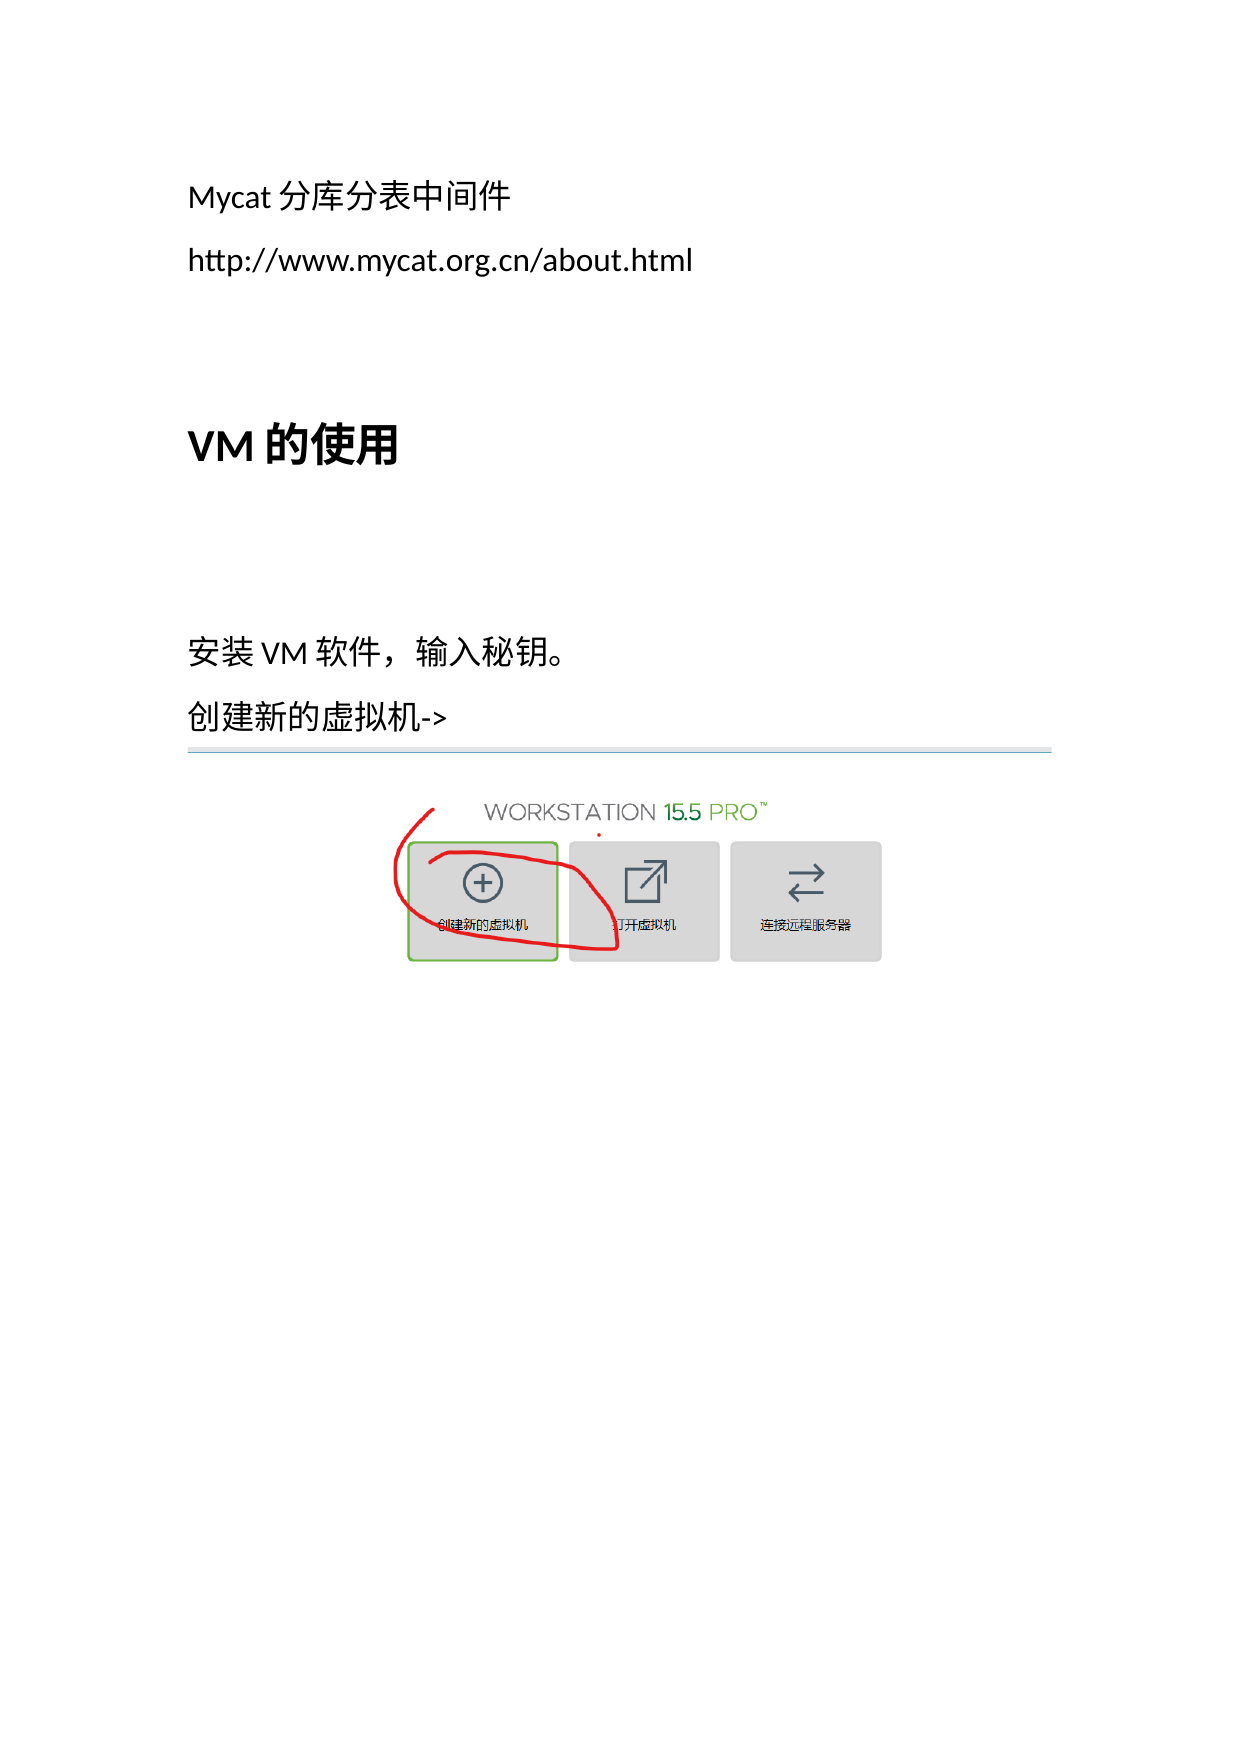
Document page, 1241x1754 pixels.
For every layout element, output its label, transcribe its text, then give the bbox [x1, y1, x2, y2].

subtitle VM的使用 [187, 392, 1053, 490]
text http://www.mycat.org.cn/about.html [187, 227, 1053, 292]
picture [187, 747, 1052, 1021]
text 安装VM软件，输入秘钥。 [187, 618, 1053, 683]
text 创建新的虚拟机-> [187, 683, 1053, 748]
text Mycat分库分表中间件 [187, 162, 1053, 227]
